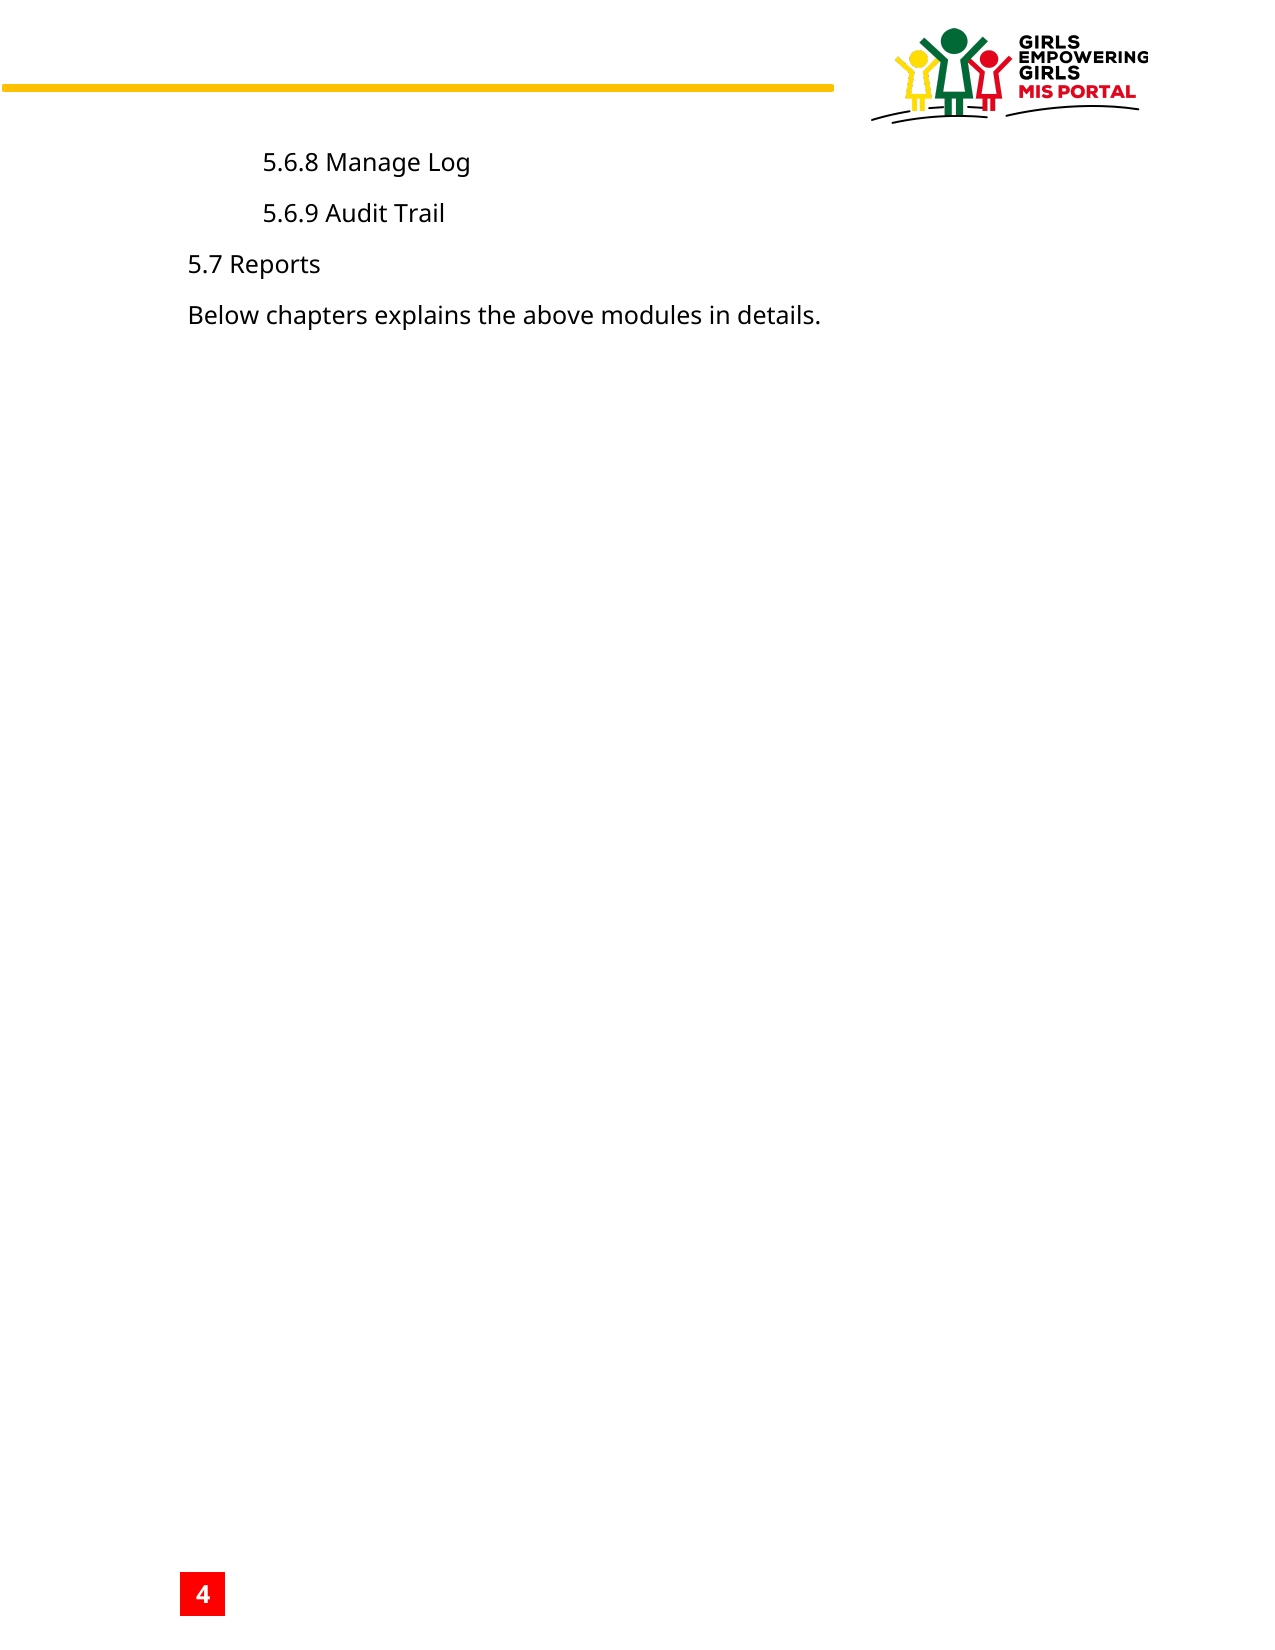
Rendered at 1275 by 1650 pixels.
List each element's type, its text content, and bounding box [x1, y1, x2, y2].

list 5.6.8 Manage Log [262, 145, 1125, 179]
picture [871, 28, 1148, 125]
list 5.7 Reports [187, 247, 1125, 281]
list Below chapters explains the above modules in details. [187, 298, 1125, 332]
list 5.6.9 Audit Trail [262, 196, 1125, 230]
